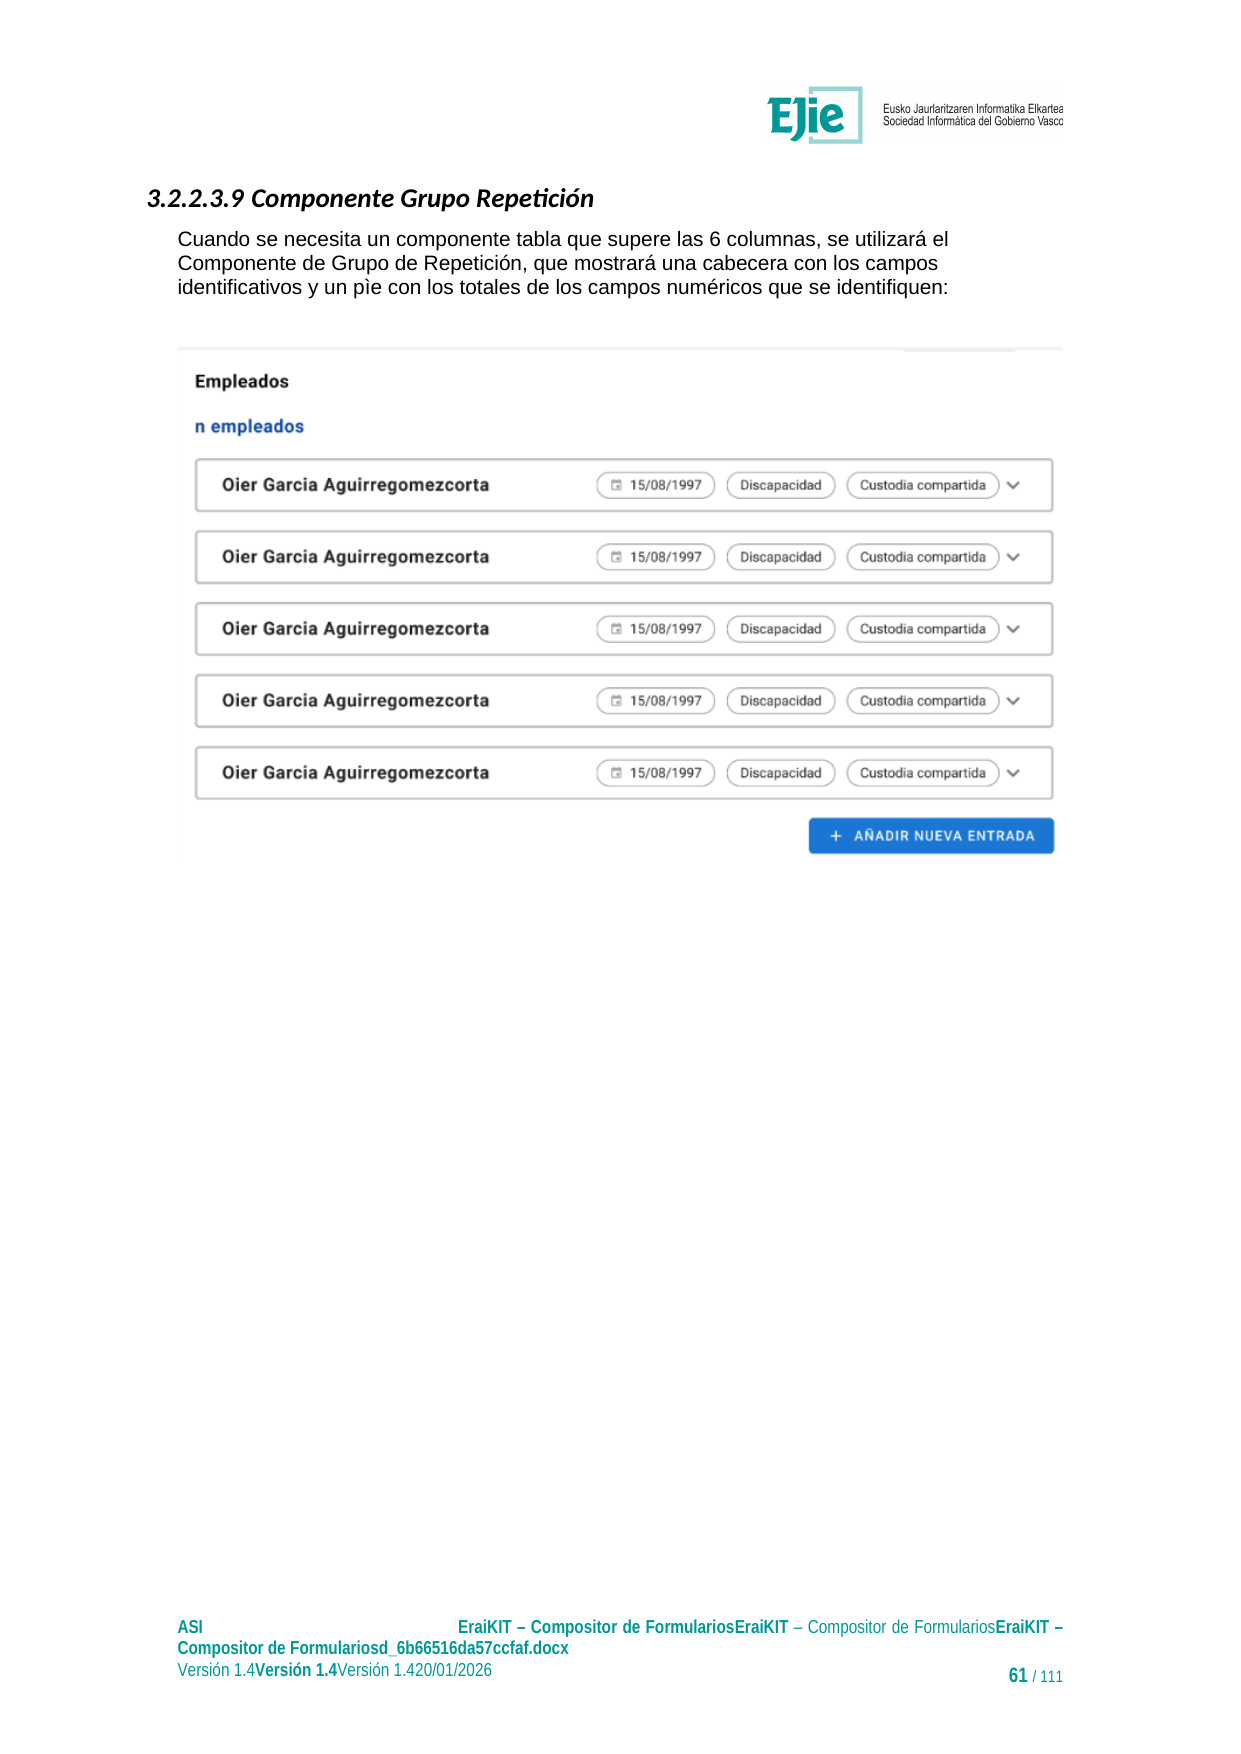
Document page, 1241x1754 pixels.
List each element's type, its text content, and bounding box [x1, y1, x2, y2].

subtitle Componente Grupo Repetición [146, 181, 1063, 214]
picture [177, 347, 1063, 864]
text Cuando se necesita un componente tabla que supere las 6 columnas, se utilizará el Componente de Grupo de Repetición, que mostrará una cabecera con los campos identificativos y un pìe con los totales de los campos numéricos que se identifiquen: [177, 227, 1063, 298]
picture [767, 86, 1064, 144]
